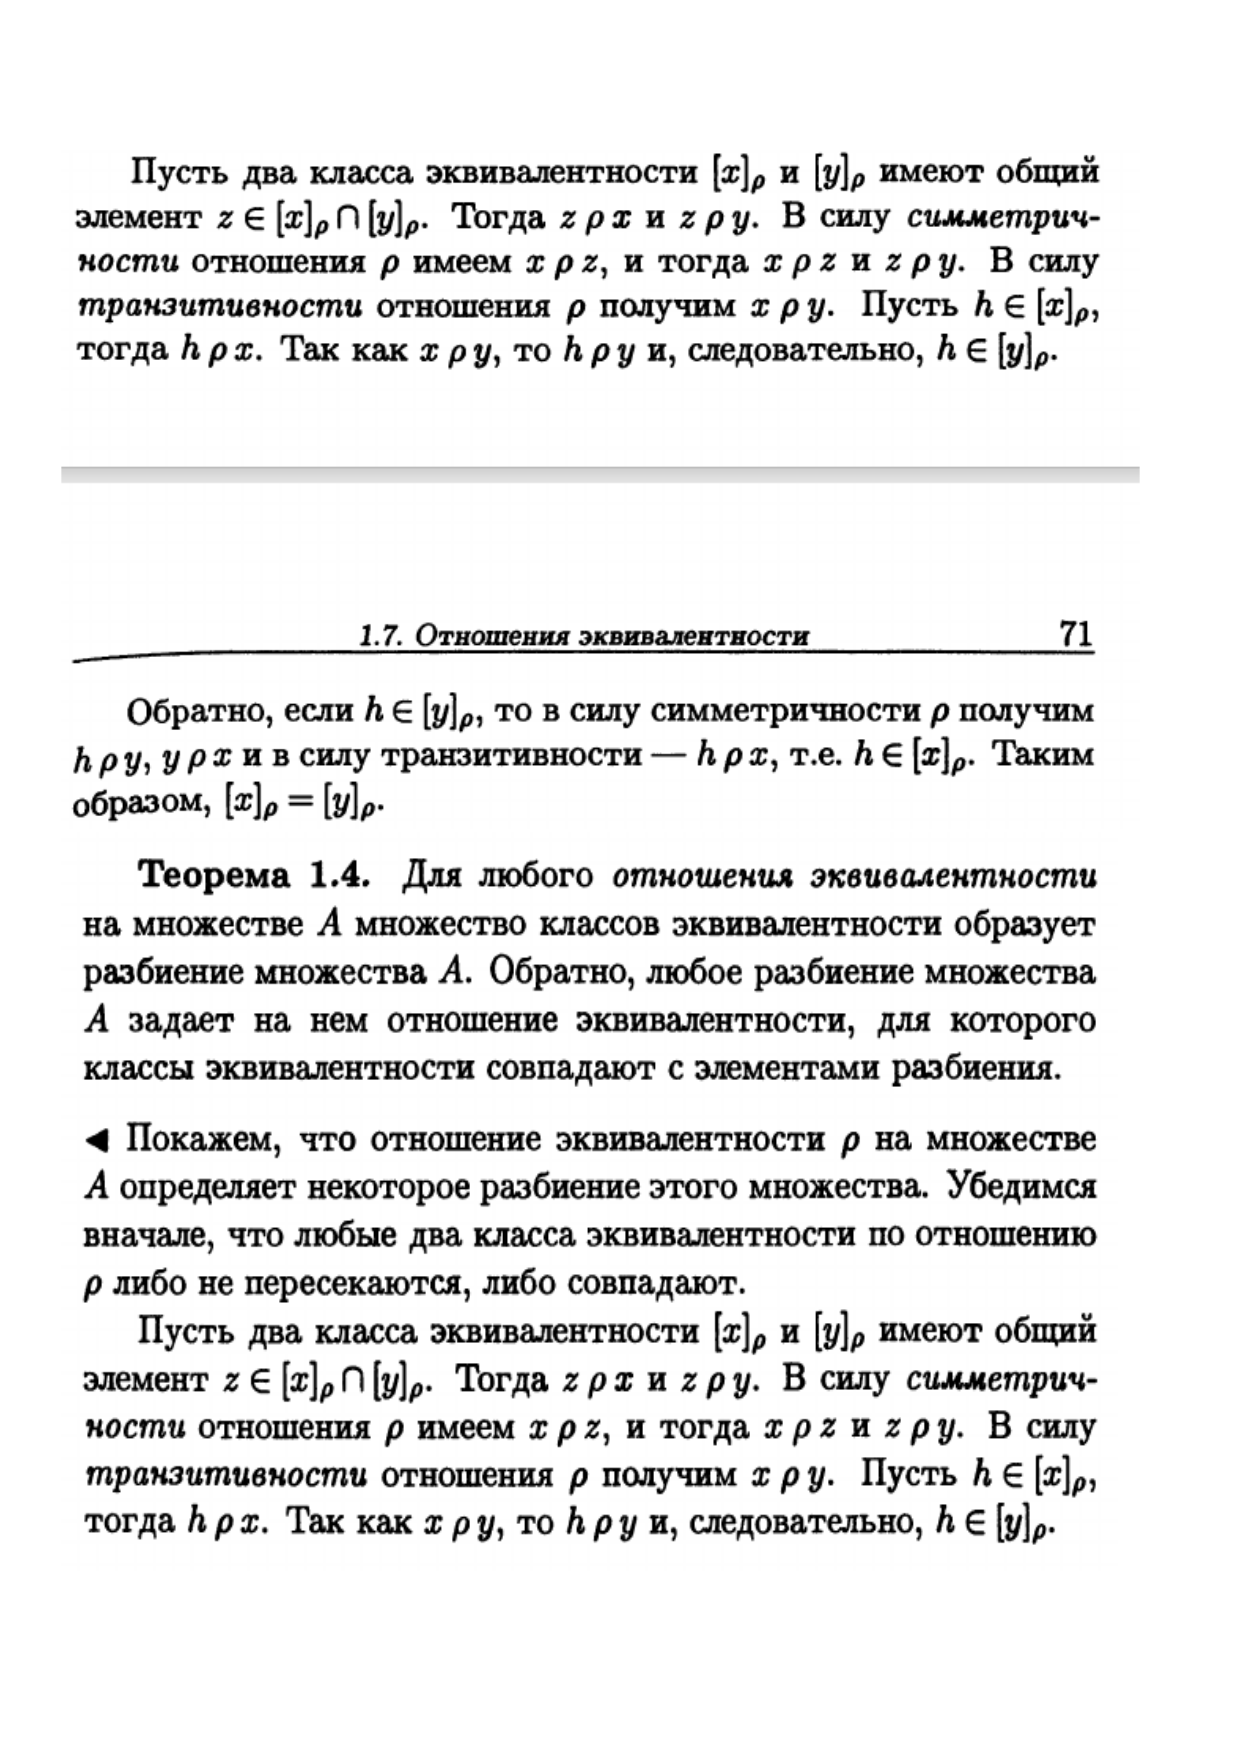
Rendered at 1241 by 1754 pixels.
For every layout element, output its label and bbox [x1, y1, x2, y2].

picture [61, 150, 1140, 829]
picture [61, 832, 1118, 1571]
